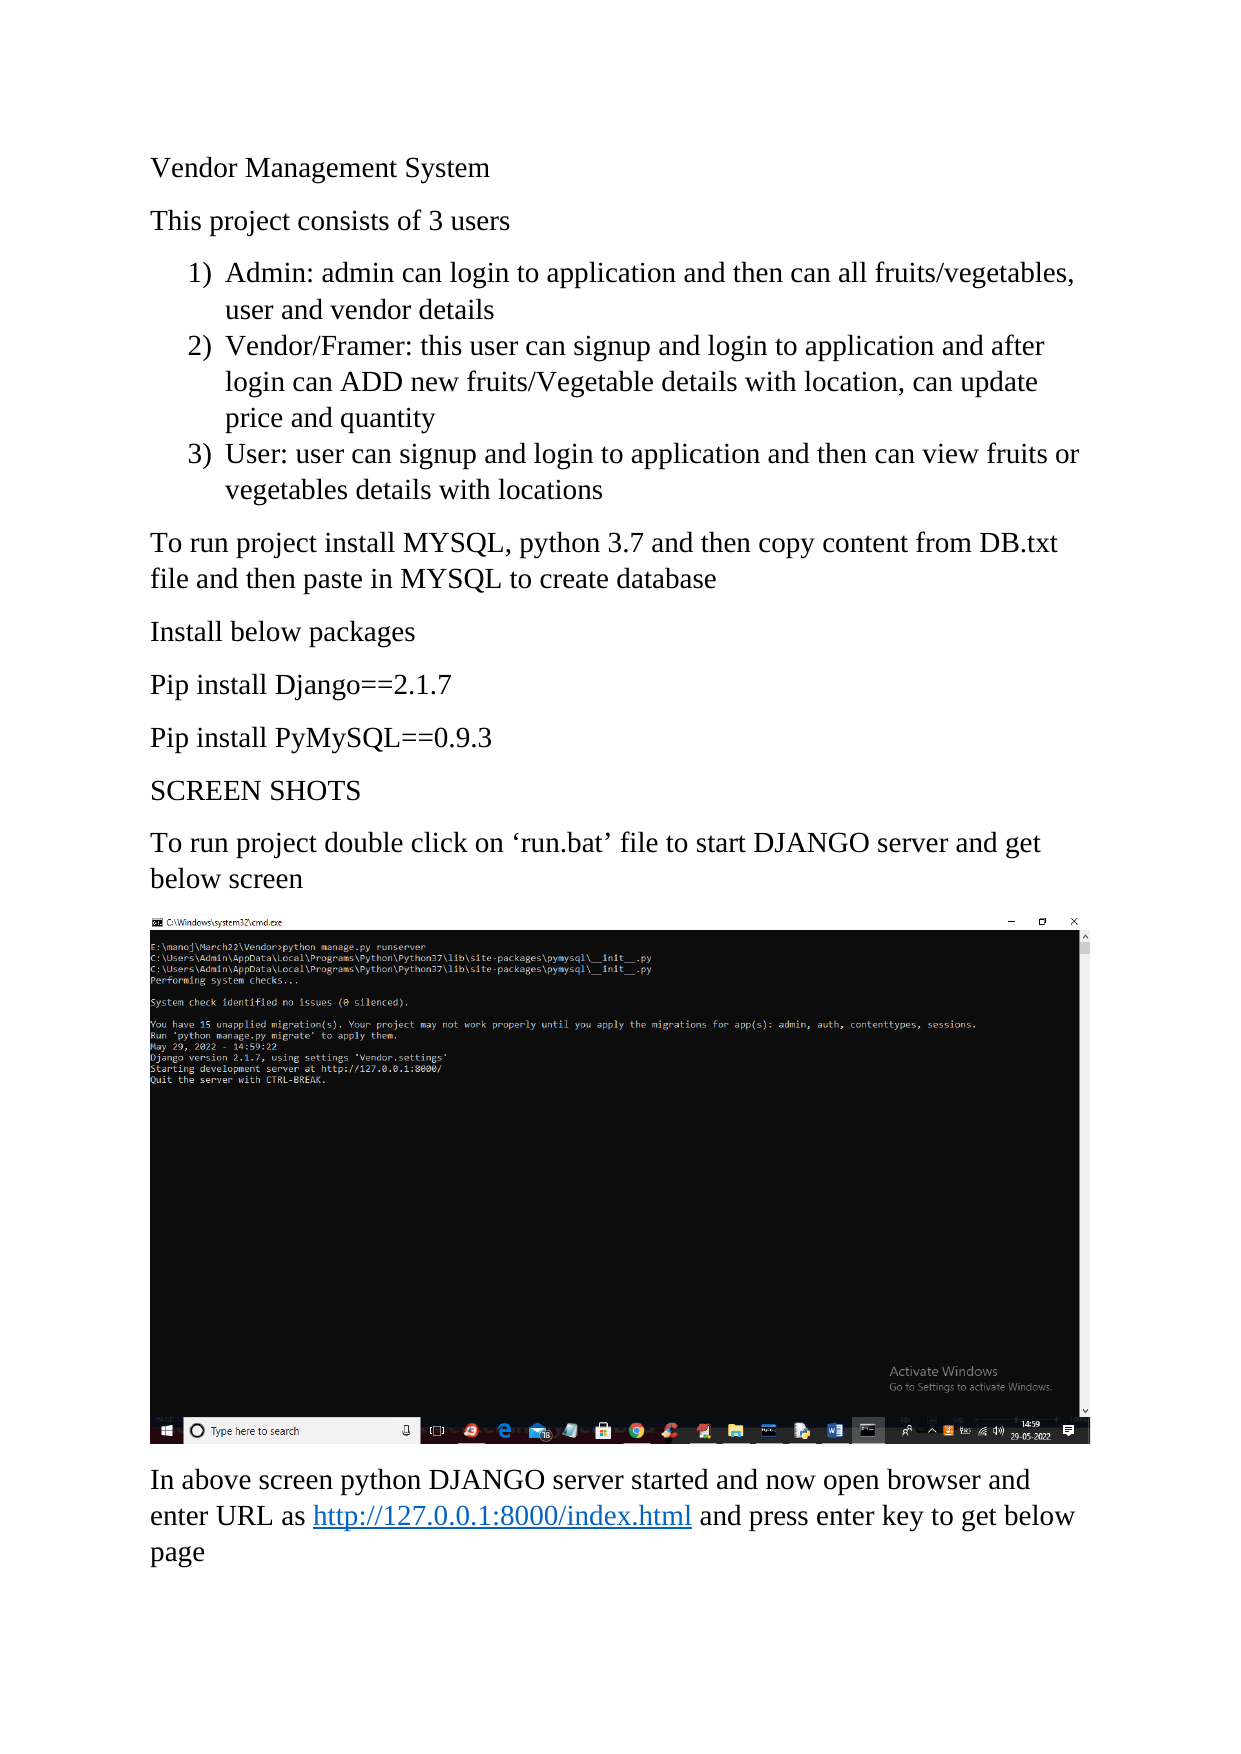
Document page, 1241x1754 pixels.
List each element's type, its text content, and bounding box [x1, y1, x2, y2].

list Admin: admin can login to application and then can all fruits/vegetables, user and vendor details [187, 256, 1090, 325]
text Install below packages [150, 614, 1090, 648]
text Pip install PyMySQL==0.9.3 [150, 720, 1090, 753]
text This project consists of 3 users [150, 203, 1090, 236]
text Vendor Management System [150, 150, 1090, 183]
picture [150, 914, 1091, 1444]
list Vendor/Framer: this user can signup and login to application and after login can ADD new fruits/Vegetable details with location, can update price and quantity [187, 328, 1090, 434]
list User: user can signup and login to application and then can view fruits or vegetables details with locations [187, 436, 1090, 506]
text Pip install Django==2.1.7 [150, 667, 1090, 701]
text In above screen python DJANGO server started and now open browser and enter URL as http://127.0.0.1:8000/index.html and press enter key to get below page [150, 1462, 1090, 1568]
text To run project install MYSQL, python 3.7 and then copy content from DB.txt file and then paste in MYSQL to create database [150, 525, 1090, 595]
text To run project double click on ‘run.bat’ file to start DJANGO server and get below screen [150, 826, 1090, 895]
text SCREEN SHOTS [150, 773, 1090, 806]
